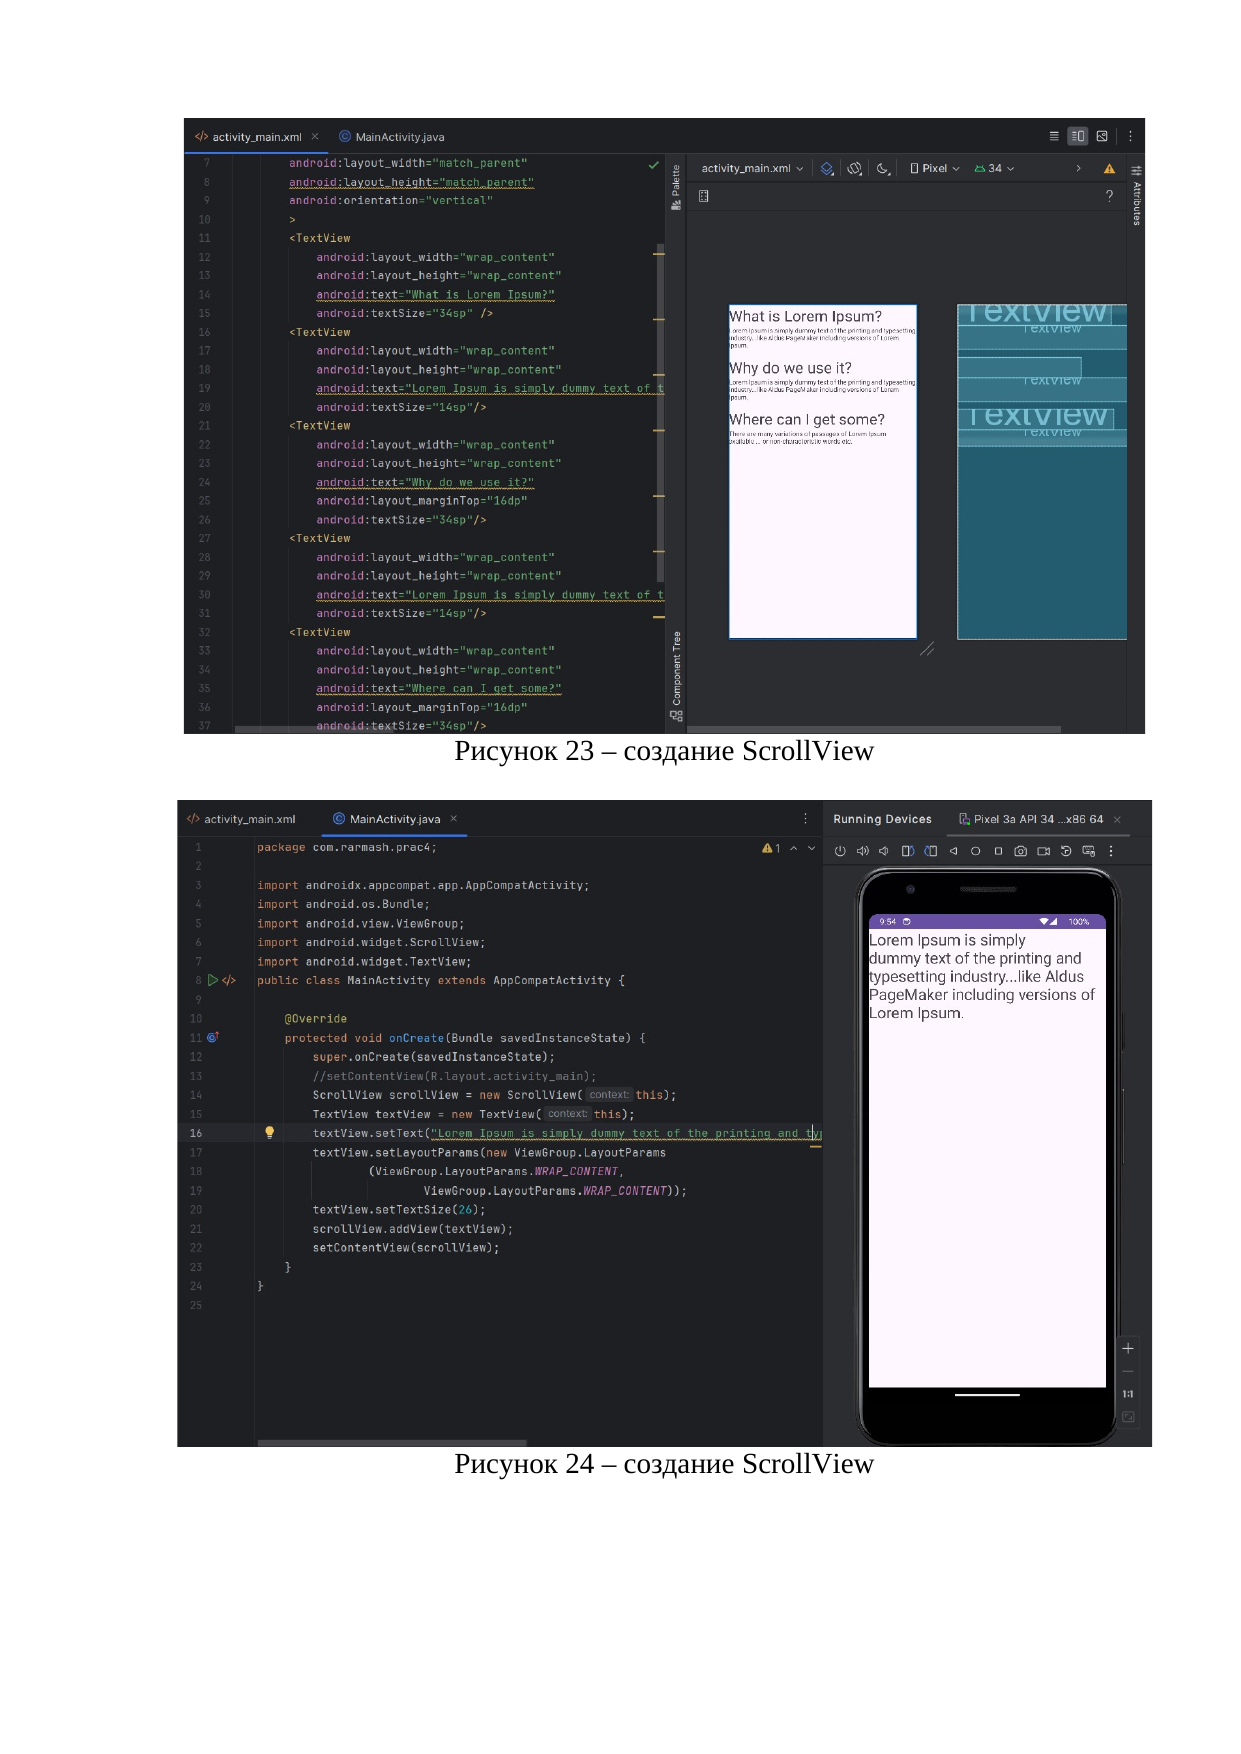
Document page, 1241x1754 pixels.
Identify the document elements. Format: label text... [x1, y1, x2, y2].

picture [177, 800, 1153, 1447]
text Рисунок 23 – создание ScrollView [177, 733, 1152, 767]
picture [183, 118, 1146, 734]
text Рисунок 24 – создание ScrollView [177, 1447, 1152, 1480]
